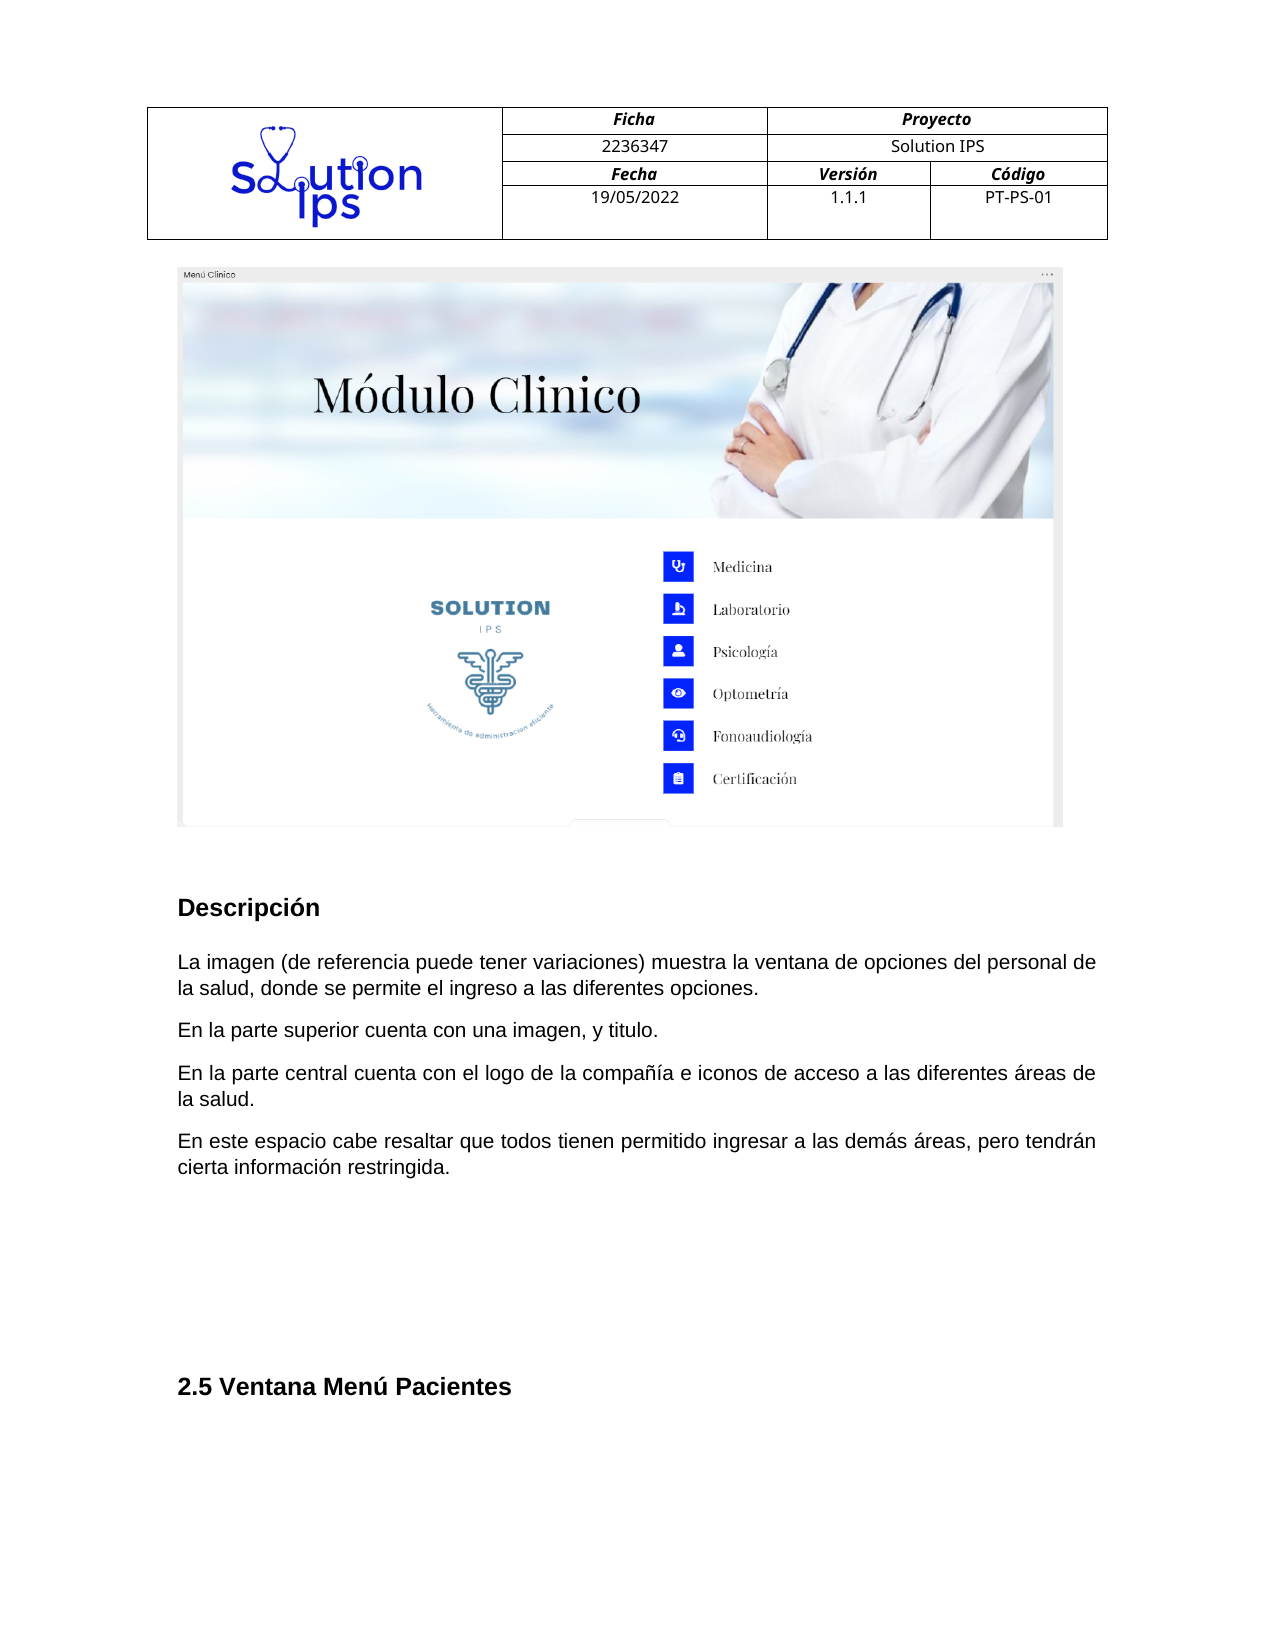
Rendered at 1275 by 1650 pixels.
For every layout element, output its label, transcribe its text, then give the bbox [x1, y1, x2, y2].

picture [177, 267, 1063, 827]
text Descripción [177, 892, 1098, 921]
text La imagen (de referencia puede tener variaciones) muestra la ventana de opciones del personal de la salud, donde se permite el ingreso a las diferentes opciones. [177, 950, 1098, 1000]
text En la parte central cuenta con el logo de la compañía e iconos de acceso a las diferentes áreas de la salud. [177, 1061, 1098, 1111]
text En la parte superior cuenta con una imagen, y titulo. [177, 1018, 1098, 1042]
text En este espacio cabe resaltar que todos tienen permitido ingresar a las demás áreas, pero tendrán cierta información restringida. [177, 1129, 1098, 1179]
subtitle 2.5 Ventana Menú Pacientes [177, 1372, 1098, 1400]
picture [210, 107, 439, 239]
